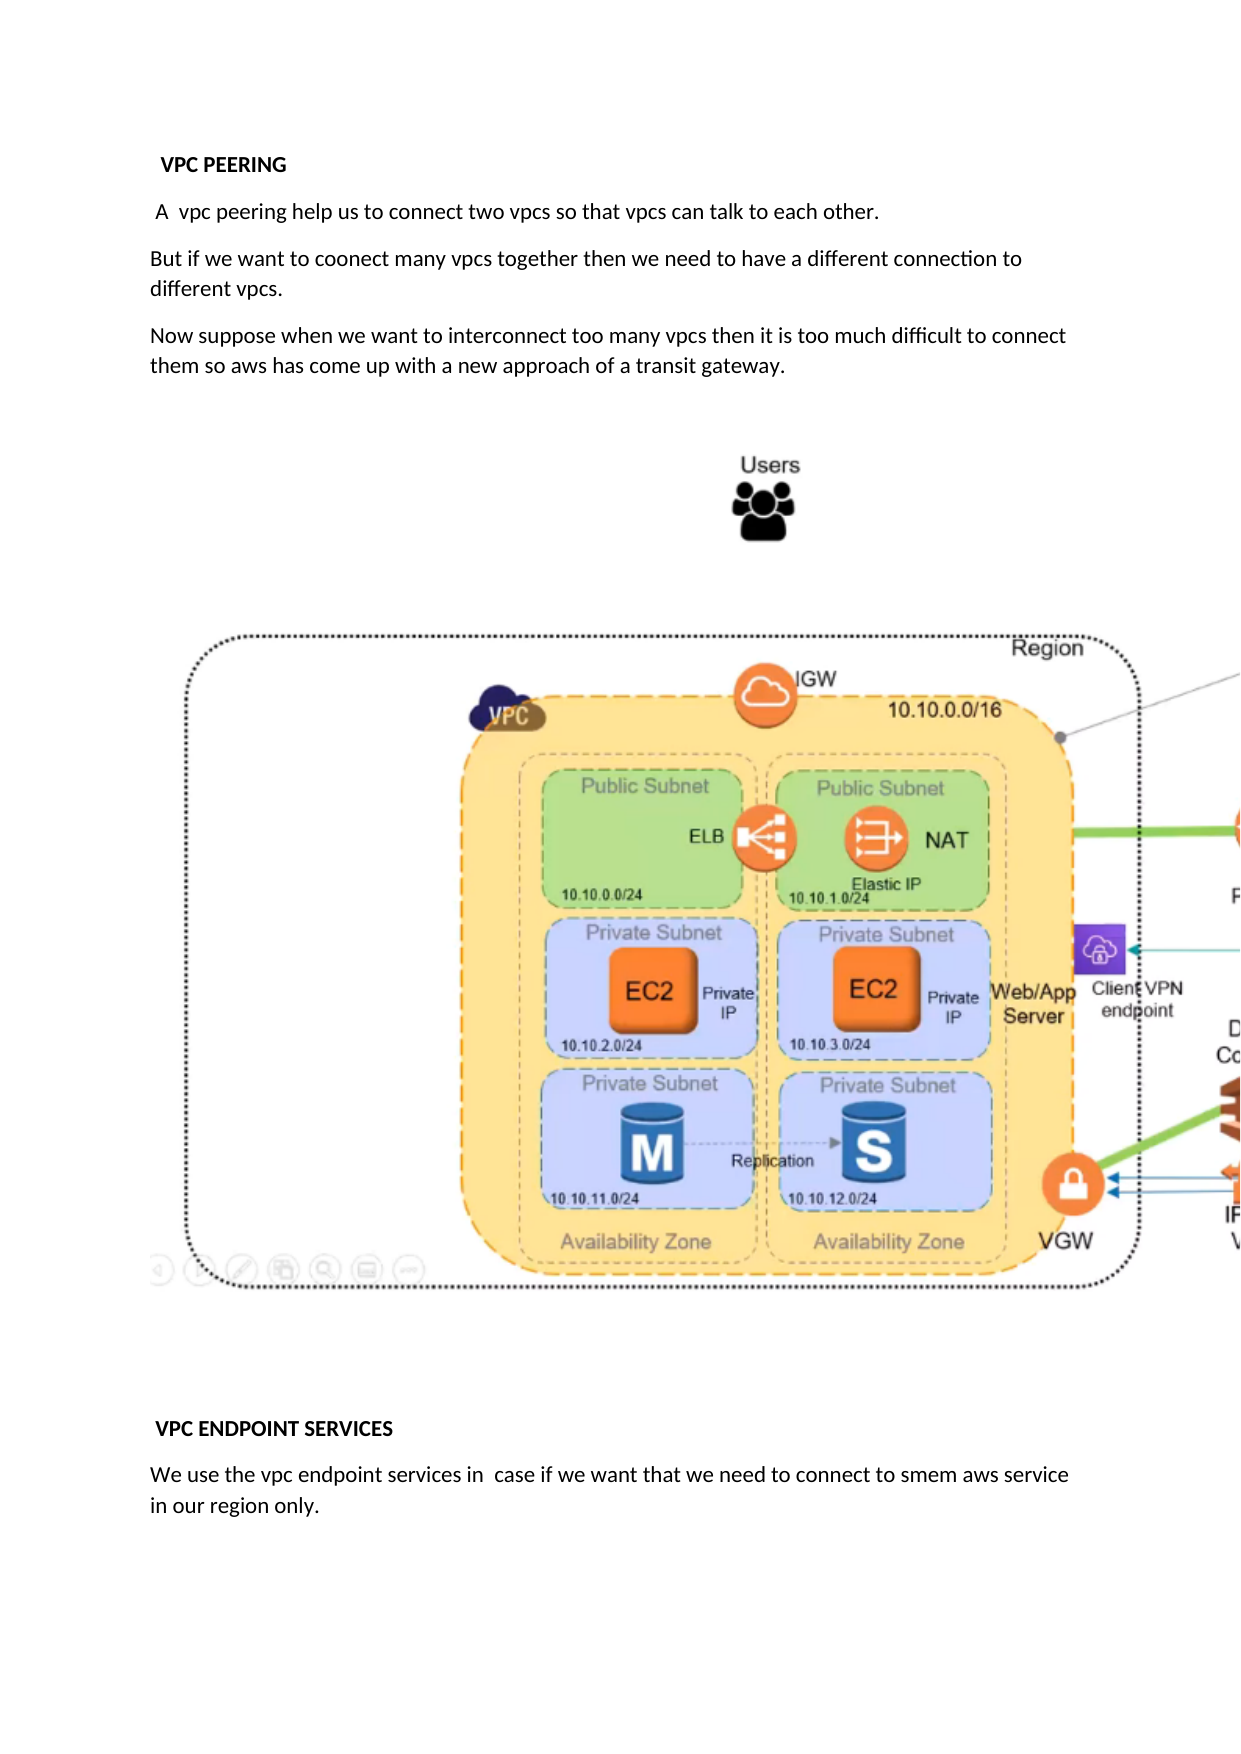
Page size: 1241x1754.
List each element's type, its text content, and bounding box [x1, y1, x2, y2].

picture [150, 397, 1241, 1302]
text But if we want to coonect many vpcs together then we need to have a different connection to different vpcs. [150, 244, 1090, 302]
text VPC PEERING [150, 150, 1090, 178]
text Now suppose when we want to interconnect too many vpcs then it is too much difficult to connect them so aws has come up with a new approach of a transit gateway. [150, 321, 1090, 379]
text VPC ENDPOINT SERVICES [150, 1414, 1090, 1442]
text We use the vpc endpoint services in case if we want that we need to connect to smem aws service in our region only. [150, 1461, 1090, 1519]
text A vpc peering help us to connect two vpcs so that vpcs can talk to each other. [150, 197, 1090, 225]
